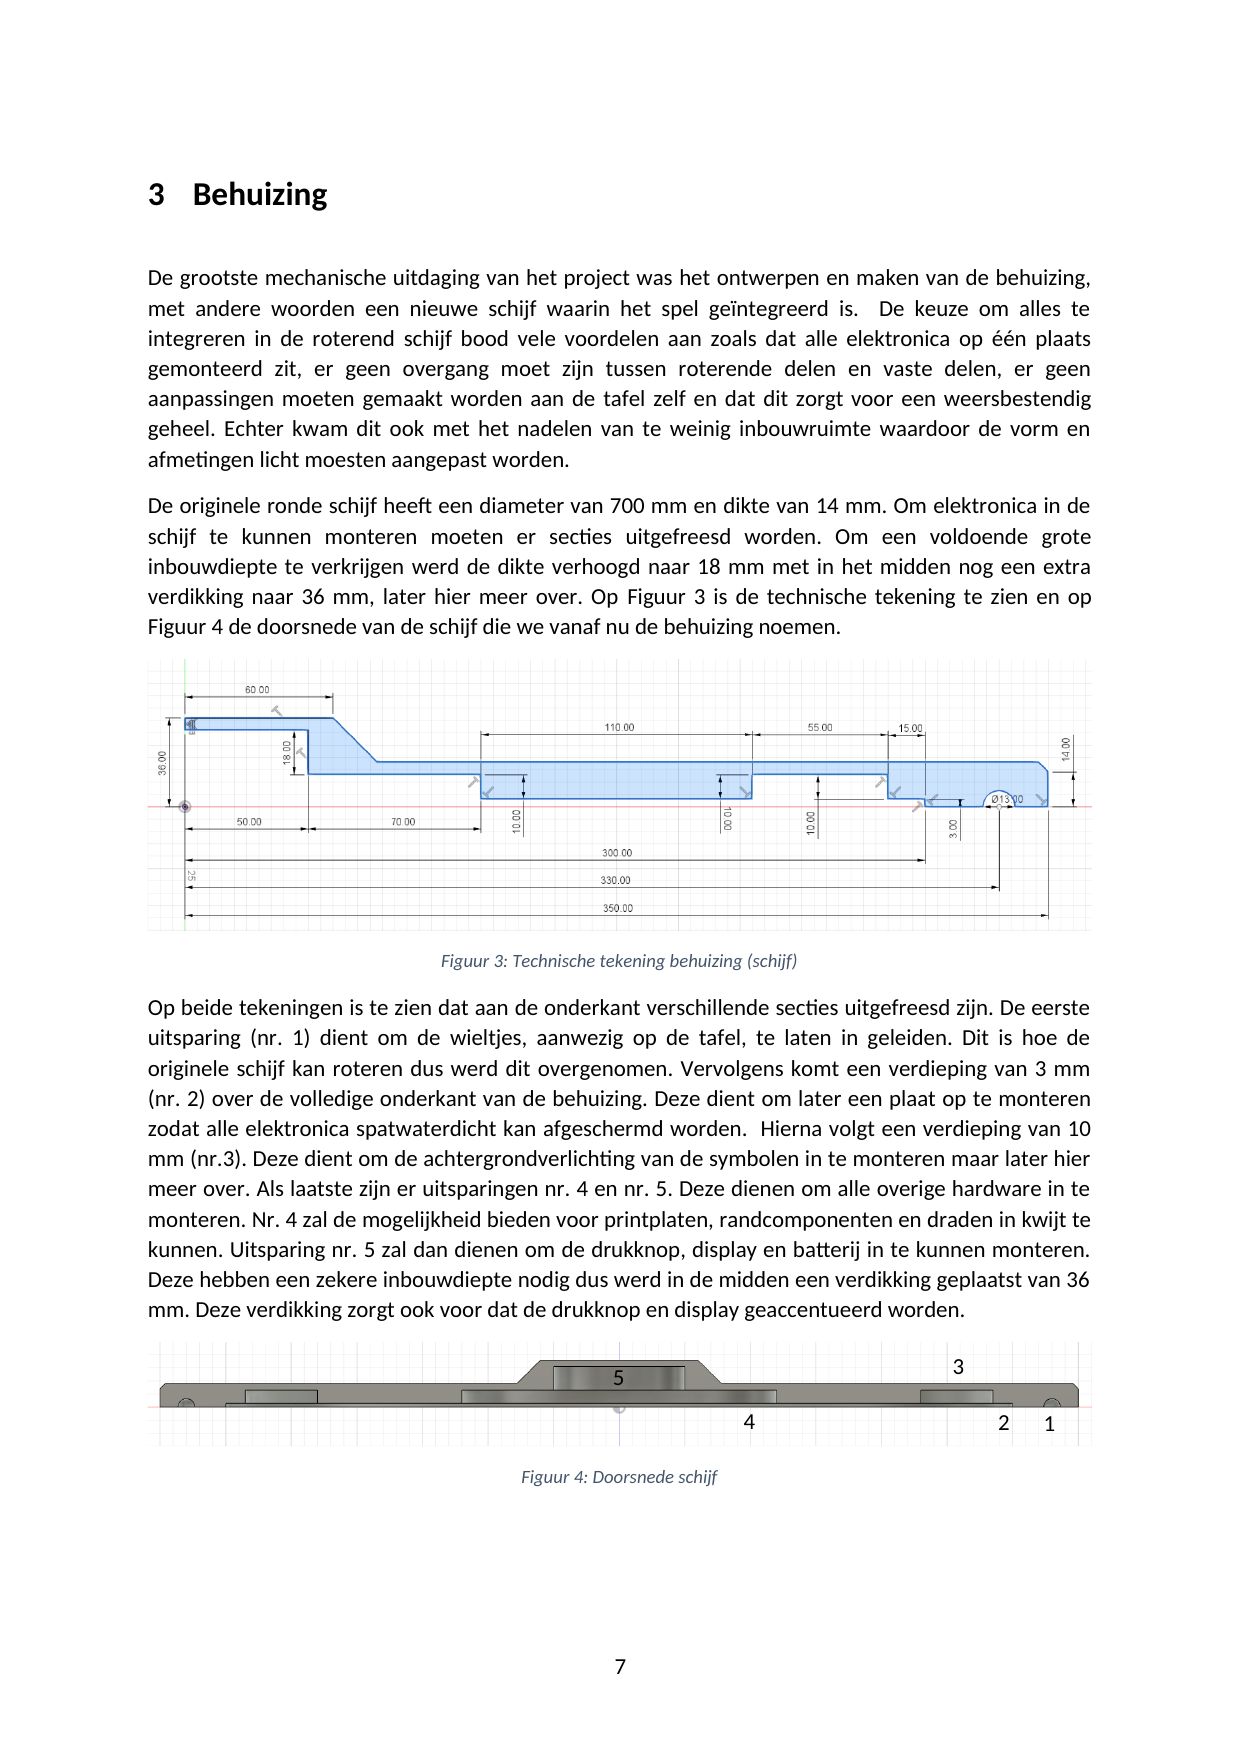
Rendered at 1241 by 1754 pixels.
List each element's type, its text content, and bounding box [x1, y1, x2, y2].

subtitle Behuizing [148, 173, 1093, 213]
text De grootste mechanische uitdaging van het project was het ontwerpen en maken van de behuizing, met andere woorden een nieuwe schijf waarin het spel geïntegreerd is. De keuze om alles te integreren in de roterend schijf bood vele voordelen aan zoals dat alle elektronica op één plaats gemonteerd zit, er geen overgang moet zijn tussen roterende delen en vaste delen, er geen aanpassingen moeten gemaakt worden aan de tafel zelf en dat dit zorgt voor een weersbestendig geheel. Echter kwam dit ook met het nadelen van te weinig inbouwruimte waardoor de vorm en afmetingen licht moesten aangepast worden. [148, 263, 1093, 473]
picture [147, 1342, 1092, 1446]
text De originele ronde schijf heeft een diameter van 700 mm en dikte van 14 mm. Om elektronica in de schijf te kunnen monteren moeten er secties uitgefreesd worden. Om een voldoende grote inbouwdiepte te verkrijgen werd de dikte verhoogd naar 18 mm met in het midden nog een extra verdikking naar 36 mm, later hier meer over. Op Figuur 2 is de technische tekening te zien en op Figuur 3 de doorsnede van de schijf die we vanaf nu de behuizing noemen. [148, 492, 1093, 640]
text Op beide tekeningen is te zien dat aan de onderkant verschillende secties uitgefreesd zijn. De eerste uitsparing (nr. 1) dient om de wieltjes, aanwezig op de tafel, te laten in geleiden. Dit is hoe de originele schijf kan roteren dus werd dit overgenomen. Vervolgens komt een verdieping van 3 mm (nr. 2) over de volledige onderkant van de behuizing. Deze dient om later een plaat op te monteren zodat alle elektronica spatwaterdicht kan afgeschermd worden. Hierna volgt een verdieping van 10 mm (nr.3). Deze dient om de achtergrondverlichting van de symbolen in te monteren maar later hier meer over. Als laatste zijn er uitsparingen nr. 4 en nr. 5. Deze dienen om alle overige hardware in te monteren. Nr. 4 zal de mogelijkheid bieden voor printplaten, randcomponenten en draden in kwijt te kunnen. Uitsparing nr. 5 zal dan dienen om de drukknop, display en batterij in te kunnen monteren. Deze hebben een zekere inbouwdiepte nodig dus werd in de midden een verdikking geplaatst van 36 mm. Deze verdikking zorgt ook voor dat de drukknop en display geaccentueerd worden. [148, 993, 1093, 1323]
picture [147, 659, 1092, 931]
